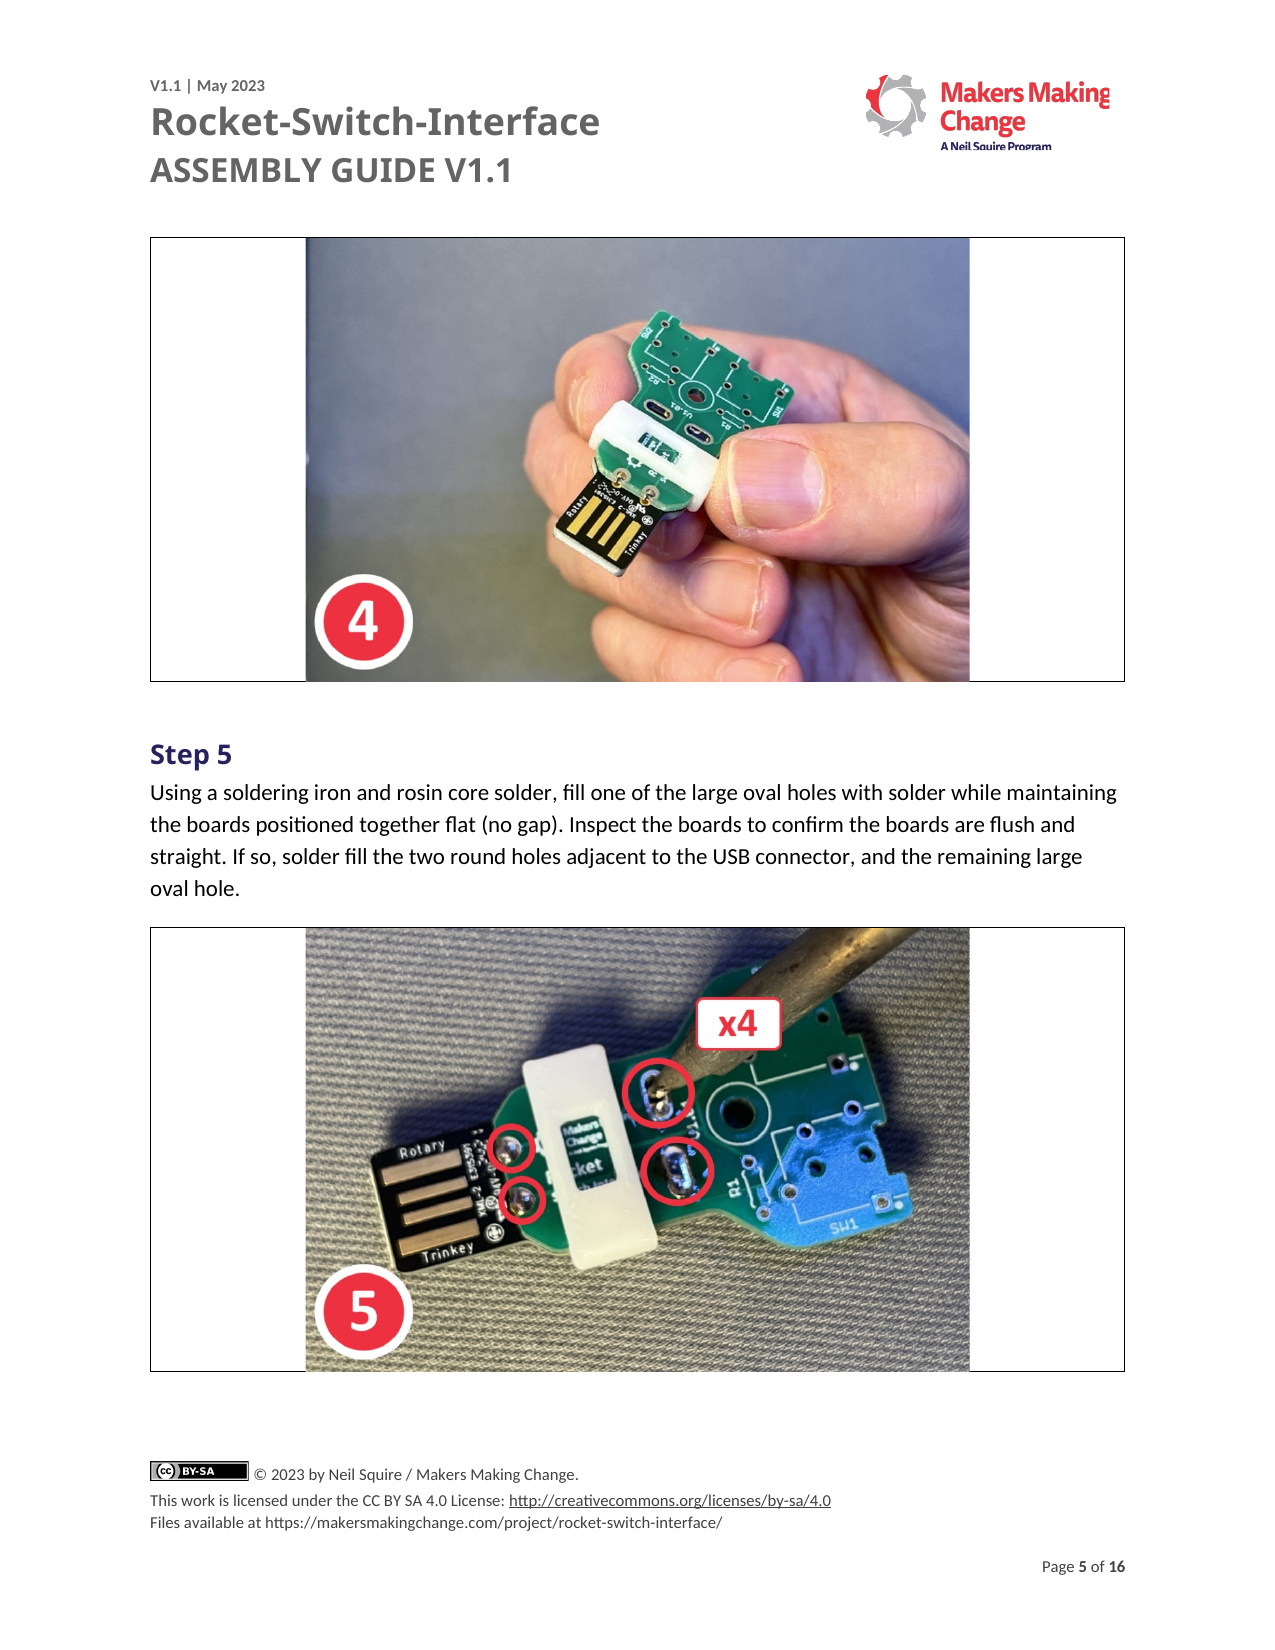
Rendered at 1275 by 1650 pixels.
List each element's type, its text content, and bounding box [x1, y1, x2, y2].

picture [305, 928, 970, 1372]
table_header [970, 238, 1124, 681]
picture [305, 238, 970, 682]
table_header [151, 928, 305, 1371]
subtitle Step 5 [150, 735, 1125, 772]
table_header [151, 238, 305, 681]
picture [150, 1461, 249, 1481]
picture [865, 75, 1110, 151]
text Using a soldering iron and rosin core solder, fill one of the large oval holes with solder while maintaining the boards positioned together flat (no gap). Inspect the boards to confirm the boards are flush and straight. If so, solder fill the two round holes adjacent to the USB connector, and the remaining large oval hole. [150, 778, 1125, 902]
table_header [970, 928, 1124, 1371]
